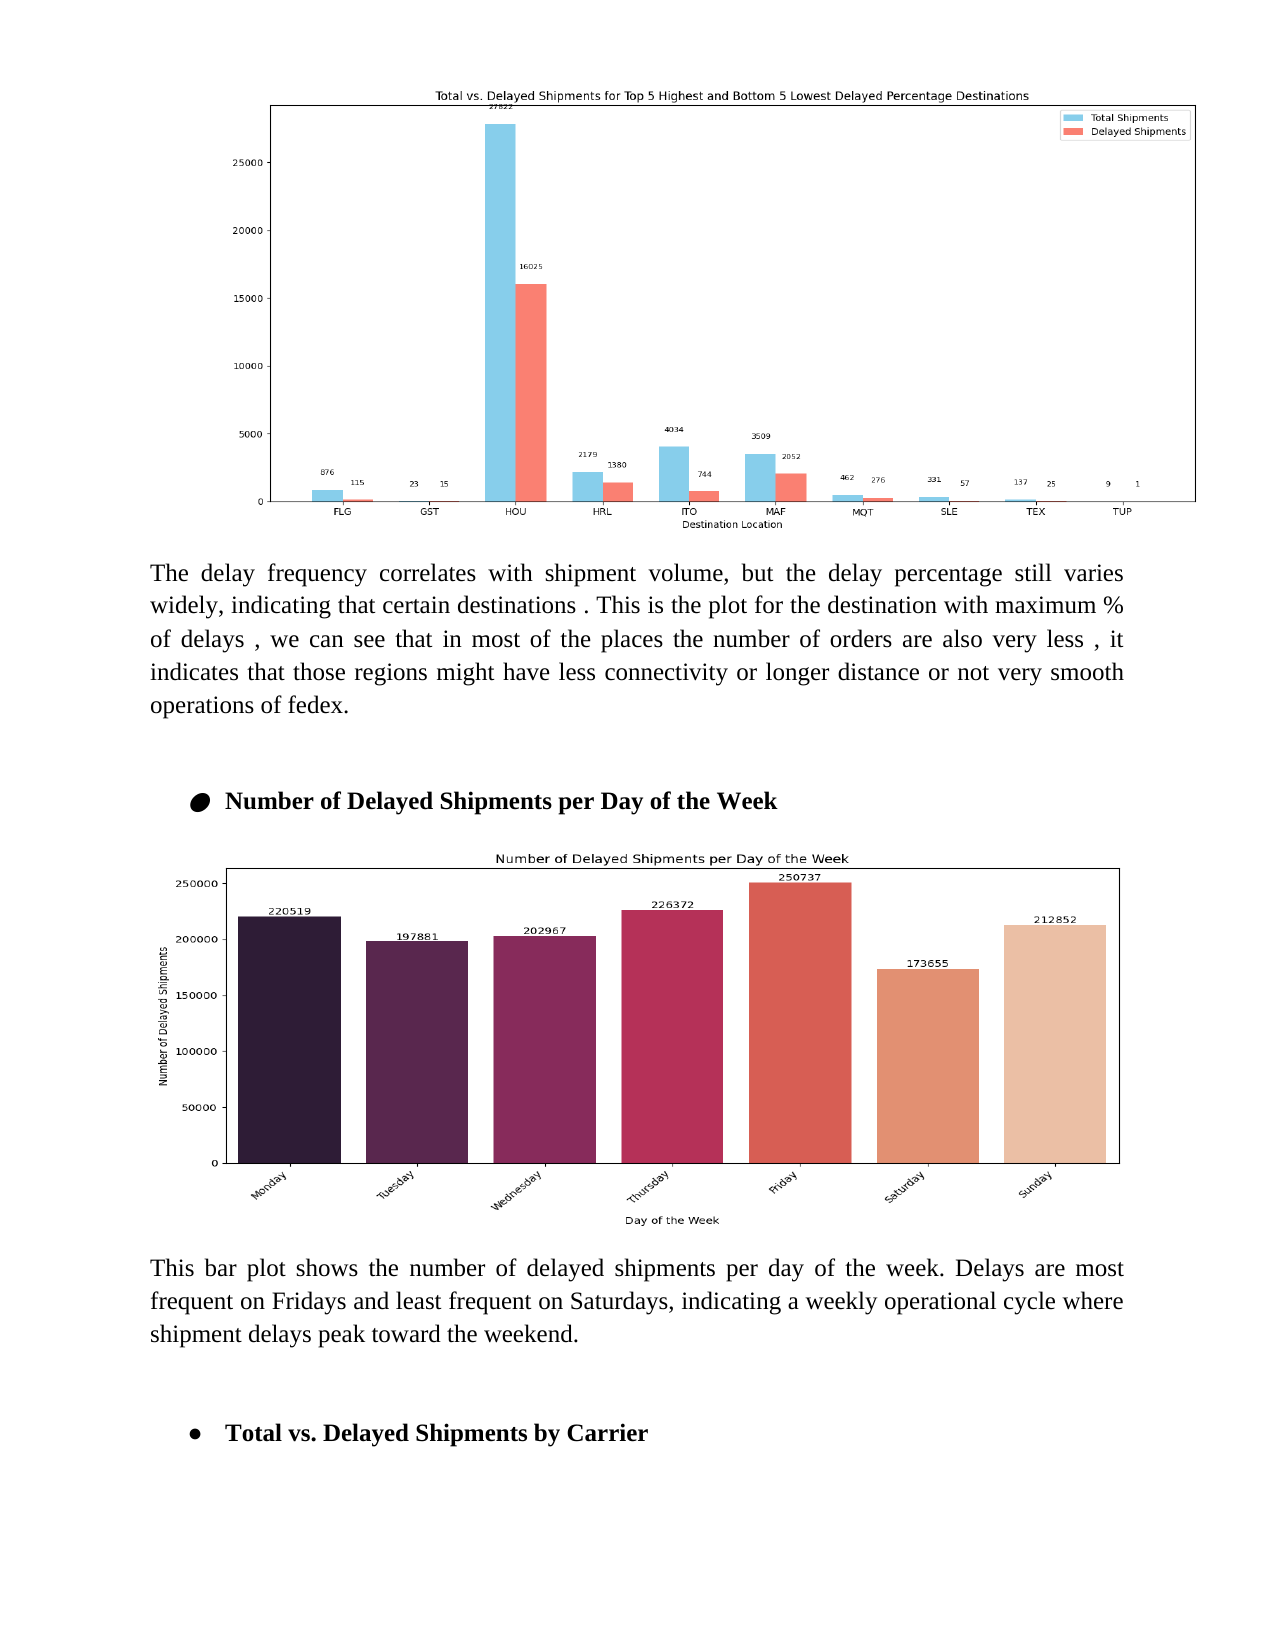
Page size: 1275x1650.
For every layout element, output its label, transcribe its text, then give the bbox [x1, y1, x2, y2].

list Number of Delayed Shipments per Day of the Week [187, 772, 1125, 824]
picture [225, 84, 1200, 536]
text The delay frequency correlates with shipment volume, but the delay percentage still varies widely, indicating that certain destinations . This is the plot for the destination with maximum % of delays , we can see that in most of the places the number of orders are also very less , it indicates that those regions might have less connectivity or longer distance or not very smooth operations of fedex. [150, 558, 1125, 718]
text This bar plot shows the number of delayed shipments per day of the week. Delays are most frequent on Fridays and least frequent on Saturdays, indicating a weekly operational cycle where shipment delays peak toward the weekend. [150, 1253, 1125, 1348]
picture [150, 847, 1125, 1232]
list Total vs. Delayed Shipments by Carrier [187, 1418, 1125, 1447]
